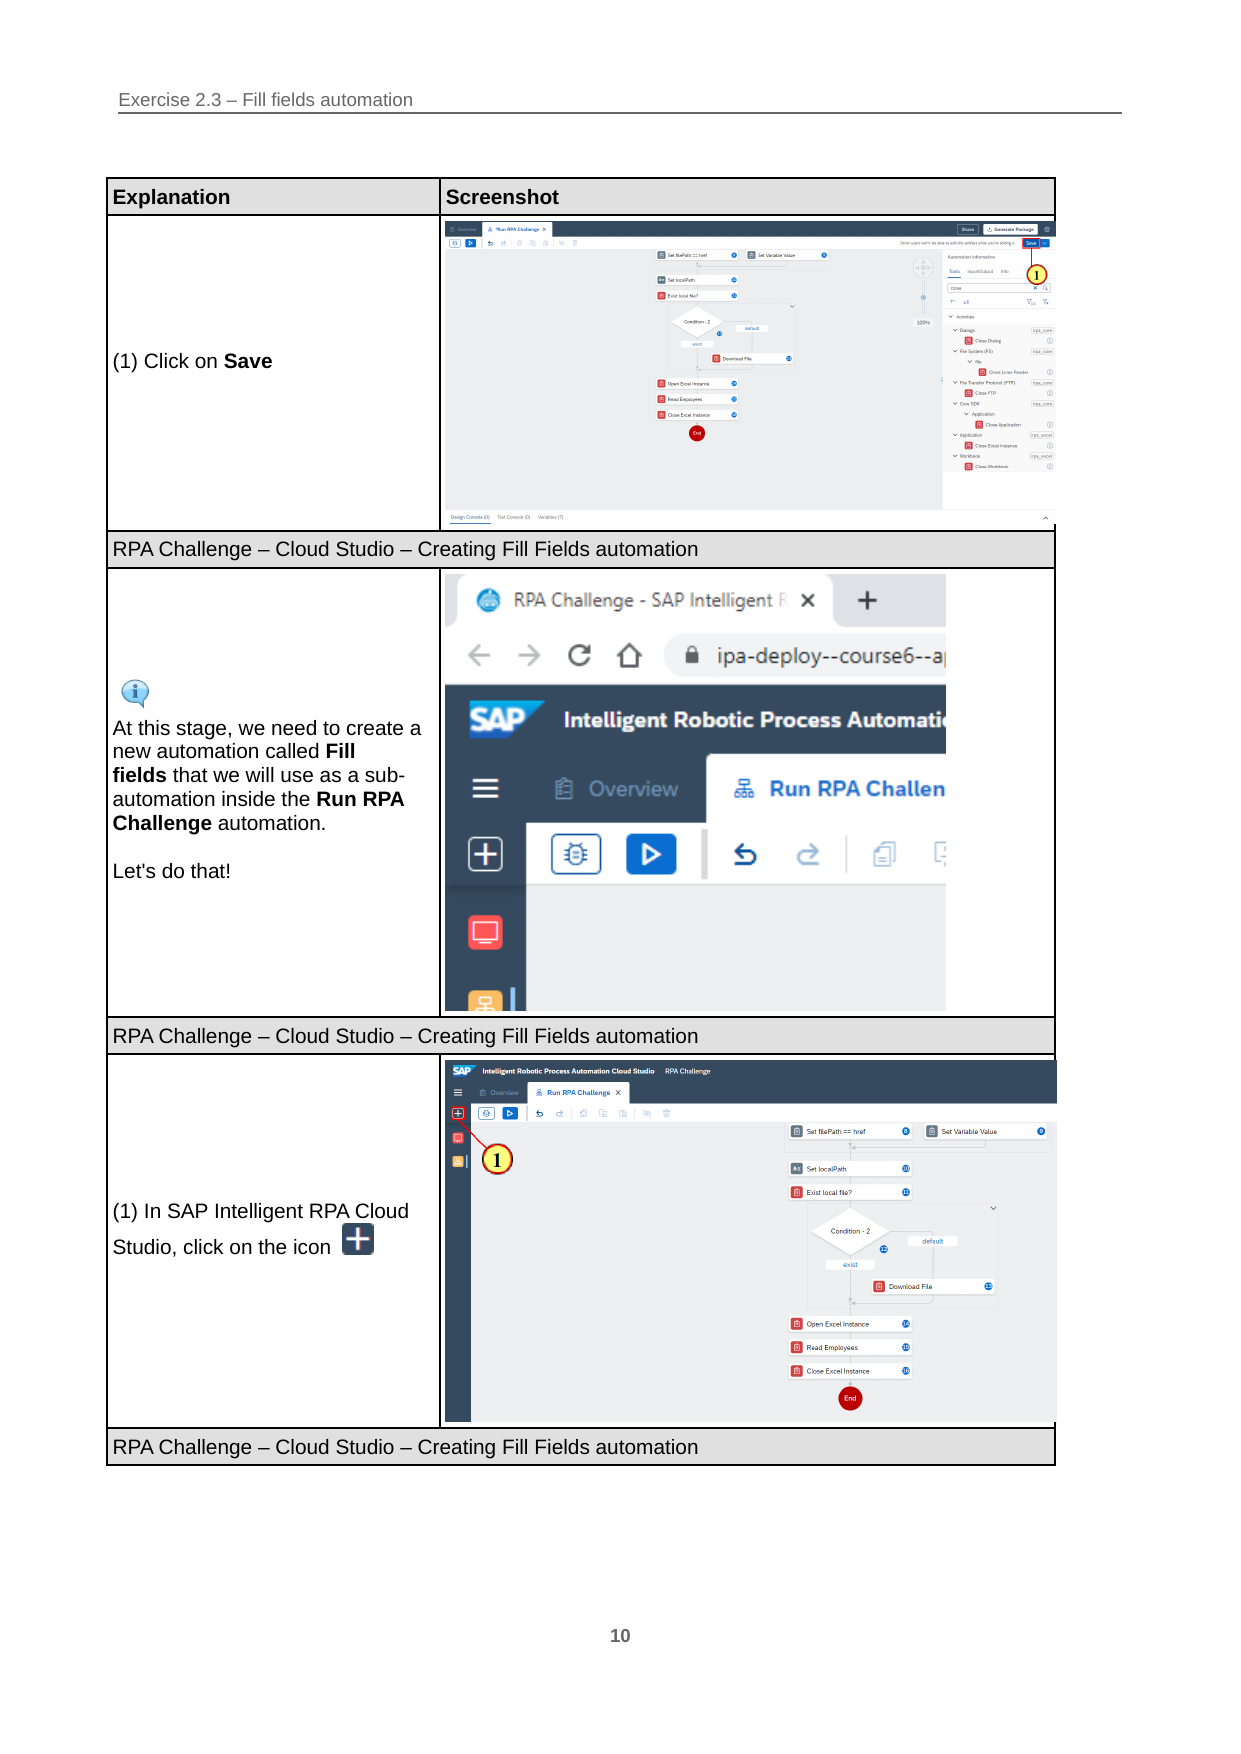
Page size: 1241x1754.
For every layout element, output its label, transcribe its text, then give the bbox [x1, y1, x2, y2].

picture [342, 1223, 374, 1255]
table_cell RPA Challenge – Cloud Studio – Creating Fill Fields automation [108, 1018, 1054, 1053]
table_header Screenshot [441, 179, 1054, 214]
picture [445, 1060, 1057, 1422]
picture [118, 677, 152, 711]
table_cell (1) Click on Save [108, 216, 439, 529]
picture [445, 574, 946, 1011]
table_cell [441, 569, 1054, 1016]
table_header Explanation [108, 179, 439, 214]
table_cell RPA Challenge – Cloud Studio – Creating Fill Fields automation [108, 1429, 1054, 1464]
table_cell [441, 216, 1054, 529]
table_cell RPA Challenge – Cloud Studio – Creating Fill Fields automation [108, 532, 1054, 567]
picture [445, 221, 1056, 524]
table_cell (1) In SAP Intelligent RPA Cloud Studio, click on the icon [108, 1055, 439, 1427]
table_cell At this stage, we need to create a new automation called Fill fields that we will use as a sub-automation inside the Run RPA Challenge automation. Let's do that! [108, 569, 439, 1016]
table_cell [441, 1055, 1054, 1427]
